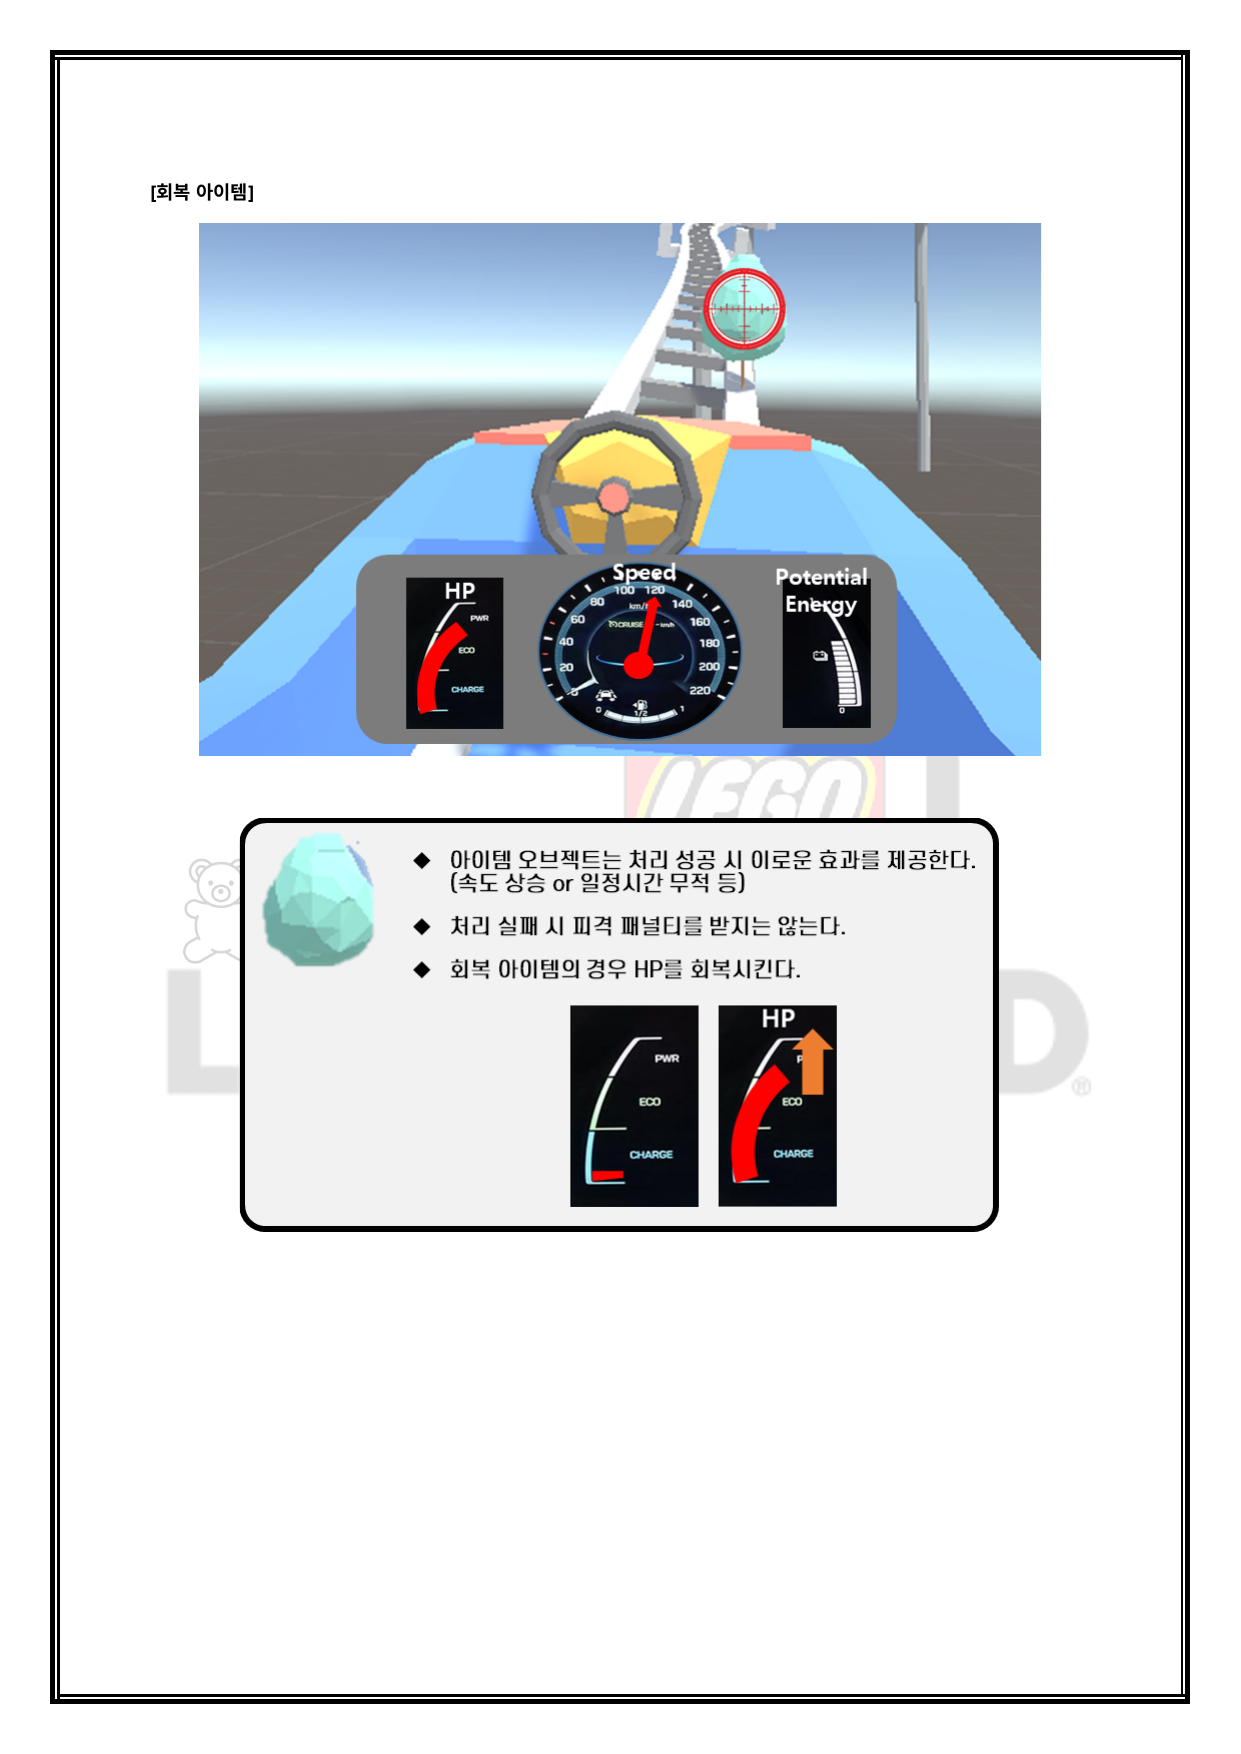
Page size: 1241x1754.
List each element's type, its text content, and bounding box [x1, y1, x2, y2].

text [회복 아이템] [150, 177, 1090, 204]
picture [239, 818, 1001, 1232]
picture [199, 223, 1042, 756]
